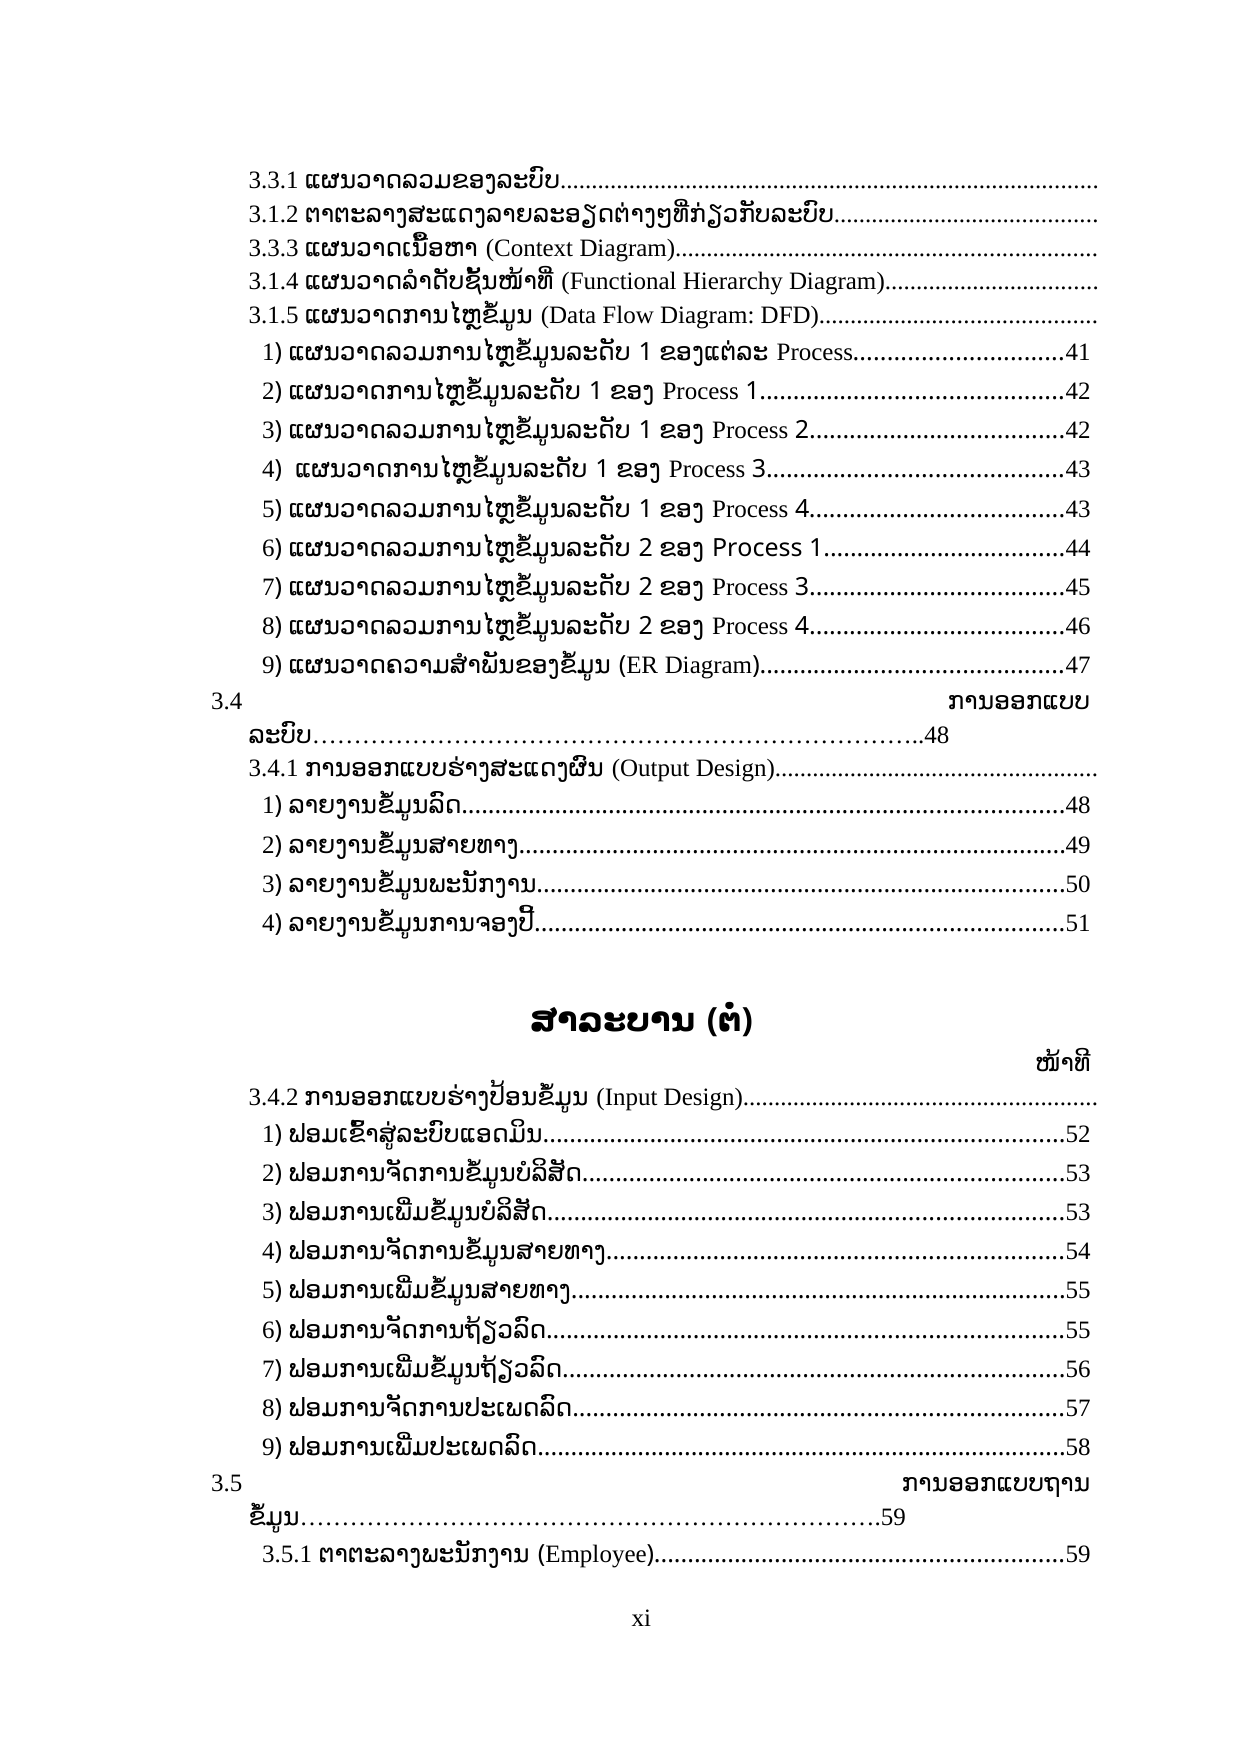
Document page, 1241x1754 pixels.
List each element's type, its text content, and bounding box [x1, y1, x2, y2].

text 4) ຟອມການຈັດການຂໍ້ມູນສາຍທາງ 54 [261, 1233, 1090, 1267]
text 3) ຟອມການເພີ່ມຂໍ້ມູນບໍລິສັດ 53 [261, 1194, 1090, 1228]
text ສາລະບານ (ຕໍ່) [192, 996, 1090, 1041]
text 9) ຟອມການເພີ່ມປະເພດລົດ 58 [261, 1429, 1090, 1463]
text 3.4 ການອອກແບບລະບົບ………………………………………………………………..48 [211, 686, 1090, 749]
text 3.3.1 ແຜນວາດລວມຂອງລະບົບ 36 [248, 165, 1090, 195]
text 3.4.1 ການອອກແບບຮ່າງສະແດງຜົນ (Output Design) 48 [248, 753, 1090, 783]
text 2) ແຜນວາດການໄຫຼຂໍ້ມູນລະດັບ 1 ຂອງ Process 1 42 [261, 373, 1090, 407]
text 8) ຟອມການຈັດການປະເພດລົດ 57 [261, 1389, 1090, 1424]
text 3.1.2 ຕາຕະລາງສະແດງລາຍລະອຽດຕ່າງໆທີ່ກ່ຽວກັບລະບົບ 38 [248, 199, 1090, 228]
text 1) ລາຍງານຂໍ້ມູນລົດ 48 [261, 787, 1090, 821]
text 3) ແຜນວາດລວມການໄຫຼຂໍ້ມູນລະດັບ 1 ຂອງ Process 2 42 [261, 412, 1090, 446]
text 3.1.5 ແຜນວາດການໄຫຼຂໍ້ມູນ (Data Flow Diagram: DFD) 41 [248, 300, 1090, 329]
text 6) ຟອມການຈັດການຖ້ຽວລົດ 55 [261, 1311, 1090, 1345]
text 3) ລາຍງານຂໍ້ມູນພະນັກງານ 50 [261, 865, 1090, 899]
text 3.5 ການອອກແບບຖານຂໍ້ມູນ…………………………………………………………….59 [211, 1468, 1090, 1531]
text 5) ຟອມການເພີ່ມຂໍ້ມູນສາຍທາງ 55 [261, 1272, 1090, 1306]
text 9) ແຜນວາດຄວາມສຳພັນຂອງຂໍ້ມູນ (ER Diagram) 47 [261, 647, 1090, 681]
text 7) ຟອມການເພີ່ມຂໍ້ມູນຖ້ຽວລົດ 56 [261, 1350, 1090, 1384]
text 1) ແຜນວາດລວມການໄຫຼຂໍ້ມູນລະດັບ 1 ຂອງແຕ່ລະ Process 41 [261, 334, 1090, 368]
text 4) ແຜນວາດການໄຫຼຂໍ້ມູນລະດັບ 1 ຂອງ Process 3 43 [261, 451, 1090, 485]
text 3.5.1 ຕາຕະລາງພະນັກງານ (Employee) 59 [261, 1535, 1090, 1569]
text 3.4.2 ການອອກແບບຮ່າງປ້ອນຂໍ້ມູນ (Input Design) 52 [248, 1082, 1090, 1111]
text 3.1.4 ແຜນວາດລຳດັບຊັ້ນໜ້າທີ່ (Functional Hierarchy Diagram) 40 [248, 266, 1090, 296]
text 7) ແຜນວາດລວມການໄຫຼຂໍ້ມູນລະດັບ 2 ຂອງ Process 3 45 [261, 569, 1090, 603]
text 2) ຟອມການຈັດການຂໍ້ມູນບໍລິສັດ 53 [261, 1154, 1090, 1189]
text 5) ແຜນວາດລວມການໄຫຼຂໍ້ມູນລະດັບ 1 ຂອງ Process 4 43 [261, 490, 1090, 524]
text 3.3.3 ແຜນວາດເນື້ອຫາ (Context Diagram) 39 [248, 233, 1090, 262]
text 2) ລາຍງານຂໍ້ມູນສາຍທາງ 49 [261, 826, 1090, 860]
text 8) ແຜນວາດລວມການໄຫຼຂໍ້ມູນລະດັບ 2 ຂອງ Process 4 46 [261, 608, 1090, 642]
text 1) ຟອມເຂົ້າສູ່ລະບົບແອດມິນ 52 [261, 1115, 1090, 1149]
text 4) ລາຍງານຂໍ້ມູນການຈອງປີ້ 51 [261, 904, 1090, 939]
text 6) ແຜນວາດລວມການໄຫຼຂໍ້ມູນລະດັບ 2 ຂອງ Process 1 44 [261, 529, 1090, 563]
text ໜ້າທີ [192, 1048, 1090, 1077]
